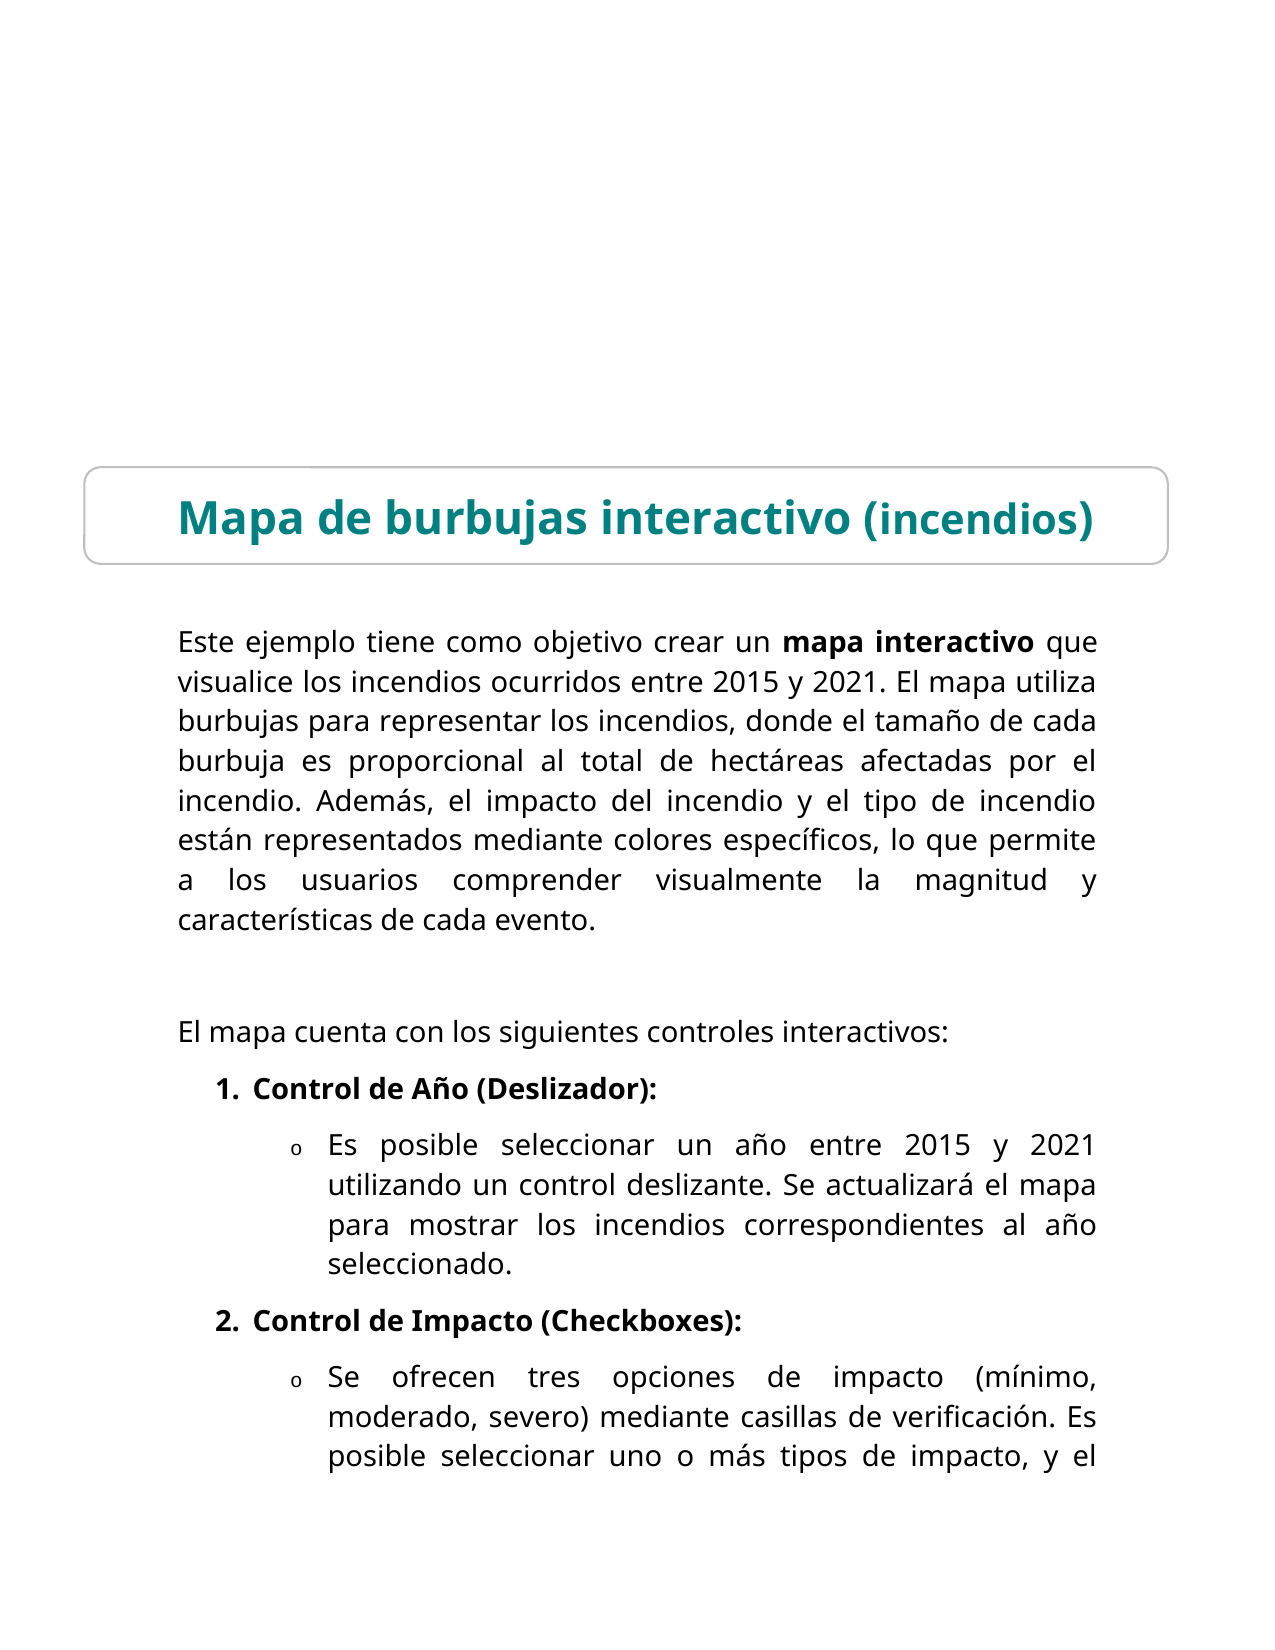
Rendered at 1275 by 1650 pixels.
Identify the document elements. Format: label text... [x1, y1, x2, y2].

list Es posible seleccionar un año entre 2015 y 2021 utilizando un control deslizante. Se actualizará el mapa para mostrar los incendios correspondientes al año seleccionado. [290, 1124, 1098, 1283]
text El mapa cuenta con los siguientes controles interactivos: [177, 1012, 1098, 1051]
list Control de Año (Deslizador): [215, 1068, 1098, 1108]
list Control de Impacto (Checkboxes): [215, 1300, 1098, 1339]
subtitle Mapa de burbujas interactivo (incendios) [177, 486, 1098, 548]
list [290, 1356, 1098, 1475]
text Este ejemplo tiene como objetivo crear un mapa interactivo que visualice los incendios ocurridos entre 2015 y 2021. El mapa utiliza burbujas para representar los incendios, donde el tamaño de cada burbuja es proporcional al total de hectáreas afectadas por el incendio. Además, el impacto del incendio y el tipo de incendio están representados mediante colores específicos, lo que permite a los usuarios comprender visualmente la magnitud y características de cada evento. [177, 621, 1098, 939]
